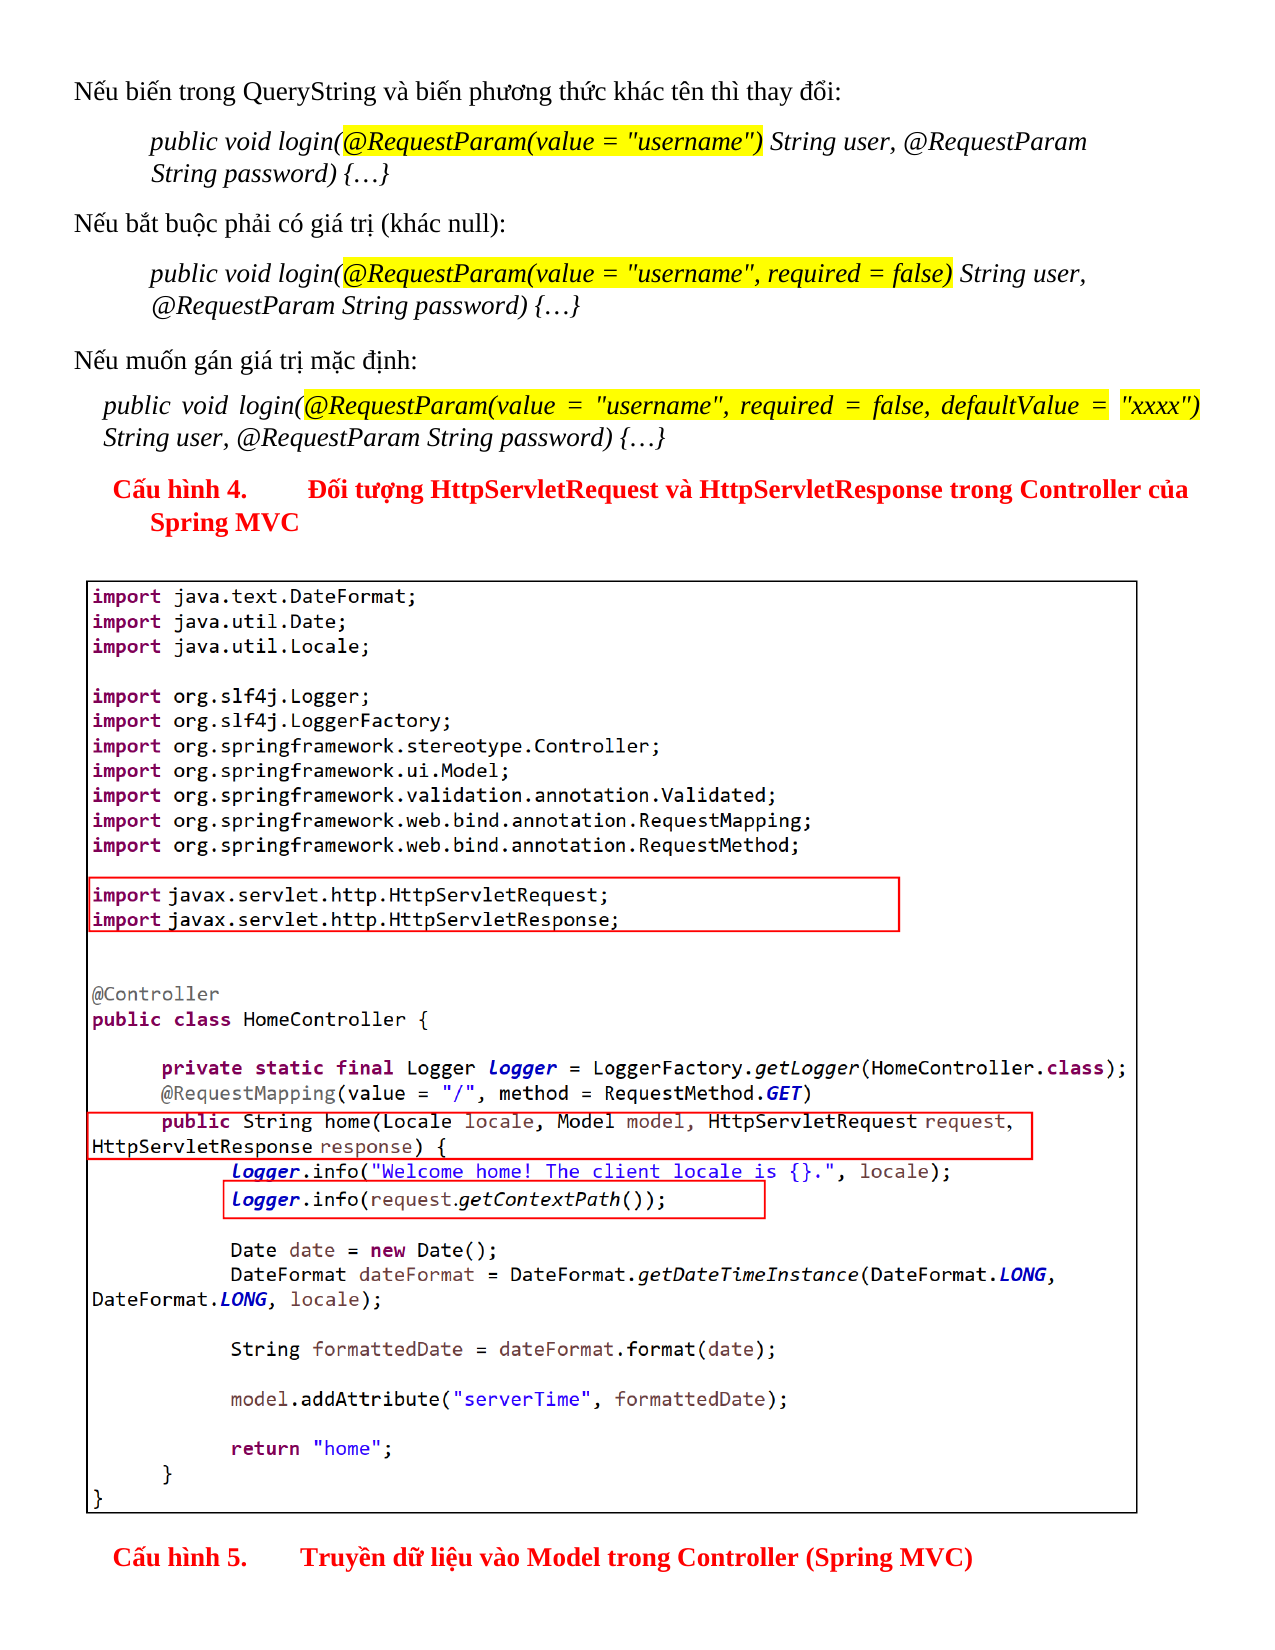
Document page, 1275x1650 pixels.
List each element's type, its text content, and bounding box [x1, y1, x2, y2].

text public void login(@RequestParam(value = "username") String user, @RequestParam String password) {…} [150, 125, 1133, 188]
text public void login(@RequestParam(value = "username", required = false, defaultValue = "xxxx") String user, @RequestParam String password) {…} [103, 389, 1200, 453]
subtitle Truyền dữ liệu vào Model trong Controller (Spring MVC) [112, 1541, 1200, 1572]
text Nếu bắt buộc phải có giá trị (khác null): [73, 207, 1131, 239]
text public void login(@RequestParam(value = "username", required = false) String user, @RequestParam String password) {…} [150, 257, 1133, 320]
subtitle Đối tượng HttpServletRequest và HttpServletResponse trong Controller của Spring MVC [112, 473, 1200, 537]
text Nếu muốn gán giá trị mặc định: [73, 344, 1131, 375]
text Nếu biến trong QueryString và biến phương thức khác tên thì thay đổi: [73, 75, 1131, 106]
picture [75, 562, 1148, 1521]
